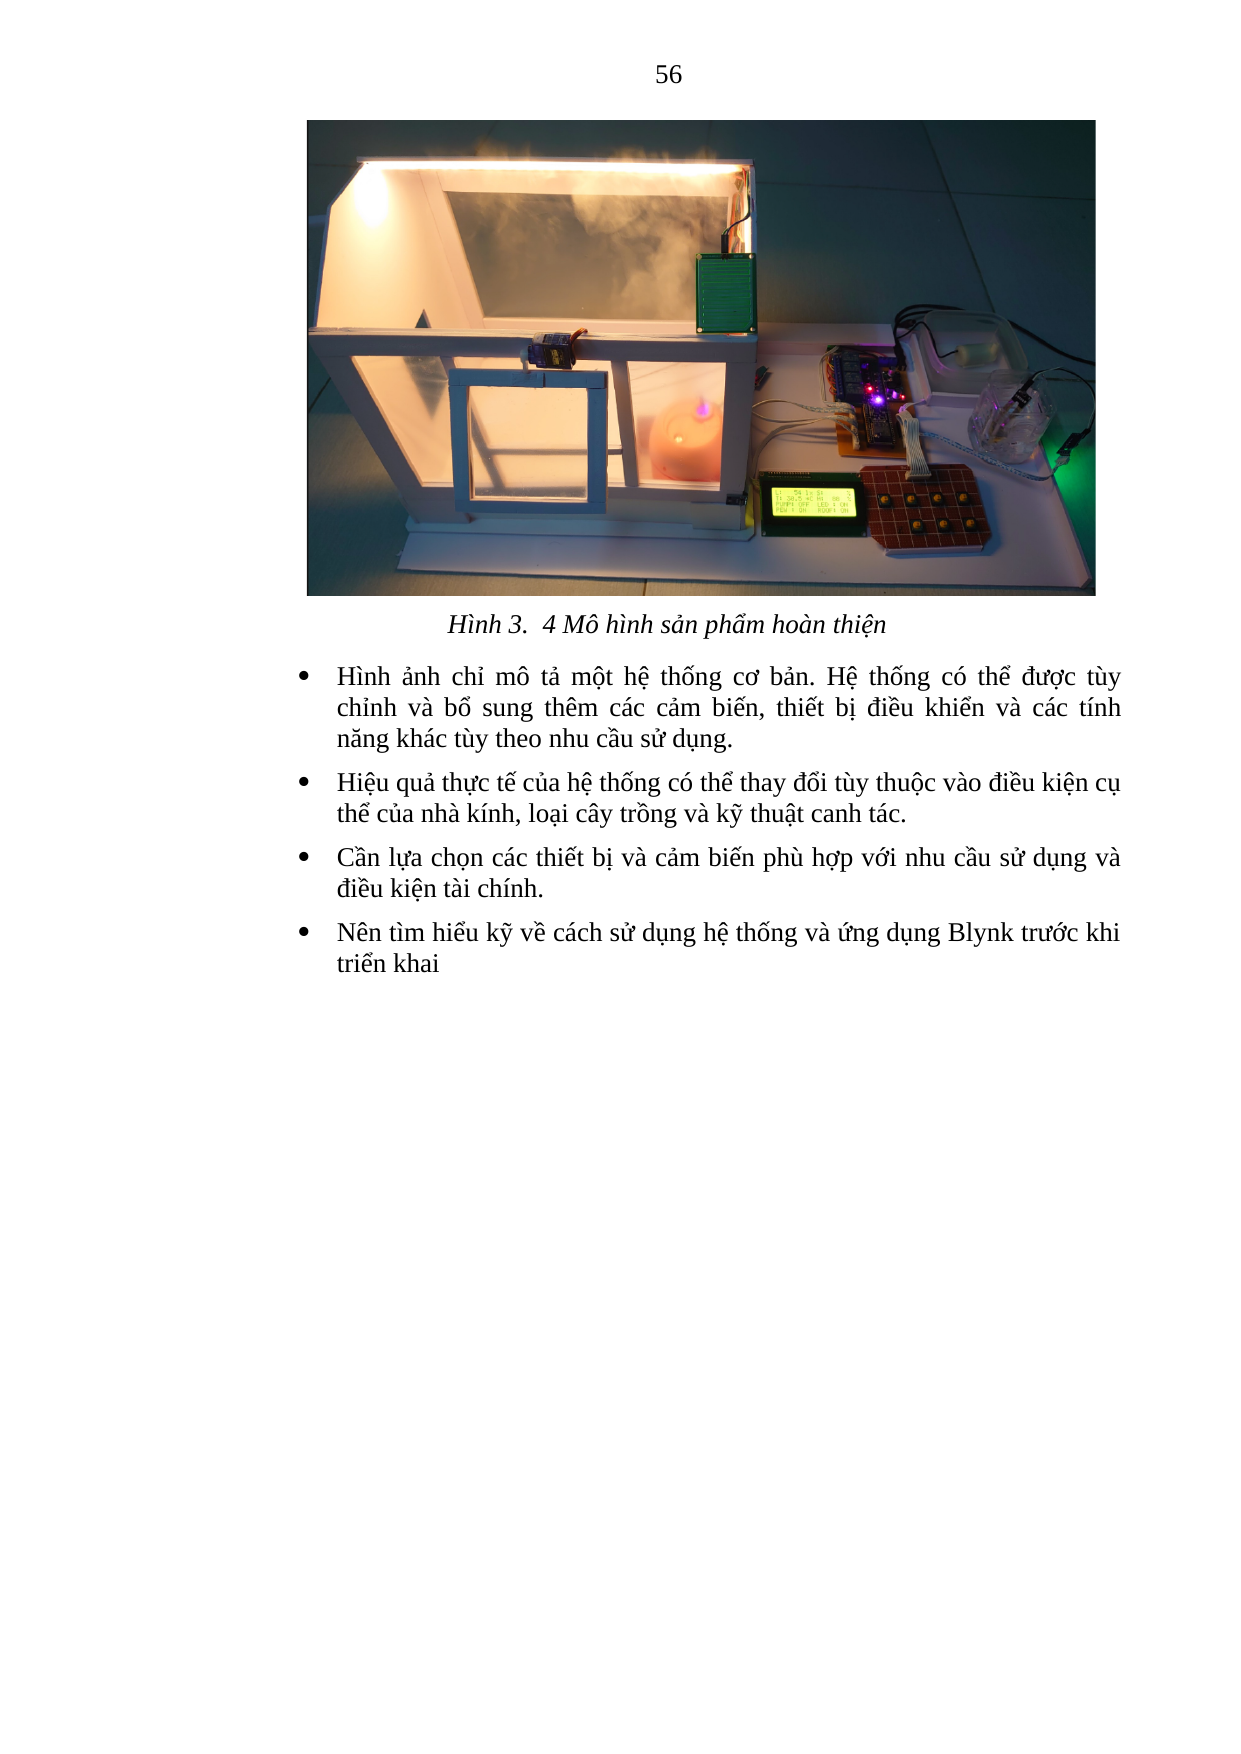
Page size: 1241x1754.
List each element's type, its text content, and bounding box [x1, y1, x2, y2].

text Hình 3. 4 Mô hình sản phẩm hoàn thiện [215, 608, 1122, 639]
list Nên tìm hiểu kỹ về cách sử dụng hệ thống và ứng dụng Blynk trước khi triển khai [299, 916, 1122, 978]
list Hình ảnh chỉ mô tả một hệ thống cơ bản. Hệ thống có thể được tùy chỉnh và bổ sung thêm các cảm biến, thiết bị điều khiển và các tính năng khác tùy theo nhu cầu sử dụng. [299, 660, 1122, 754]
list Cần lựa chọn các thiết bị và cảm biến phù hợp với nhu cầu sử dụng và điều kiện tài chính. [299, 841, 1122, 903]
list Hiệu quả thực tế của hệ thống có thể thay đổi tùy thuộc vào điều kiện cụ thể của nhà kính, loại cây trồng và kỹ thuật canh tác. [299, 766, 1122, 828]
picture [306, 120, 1096, 596]
